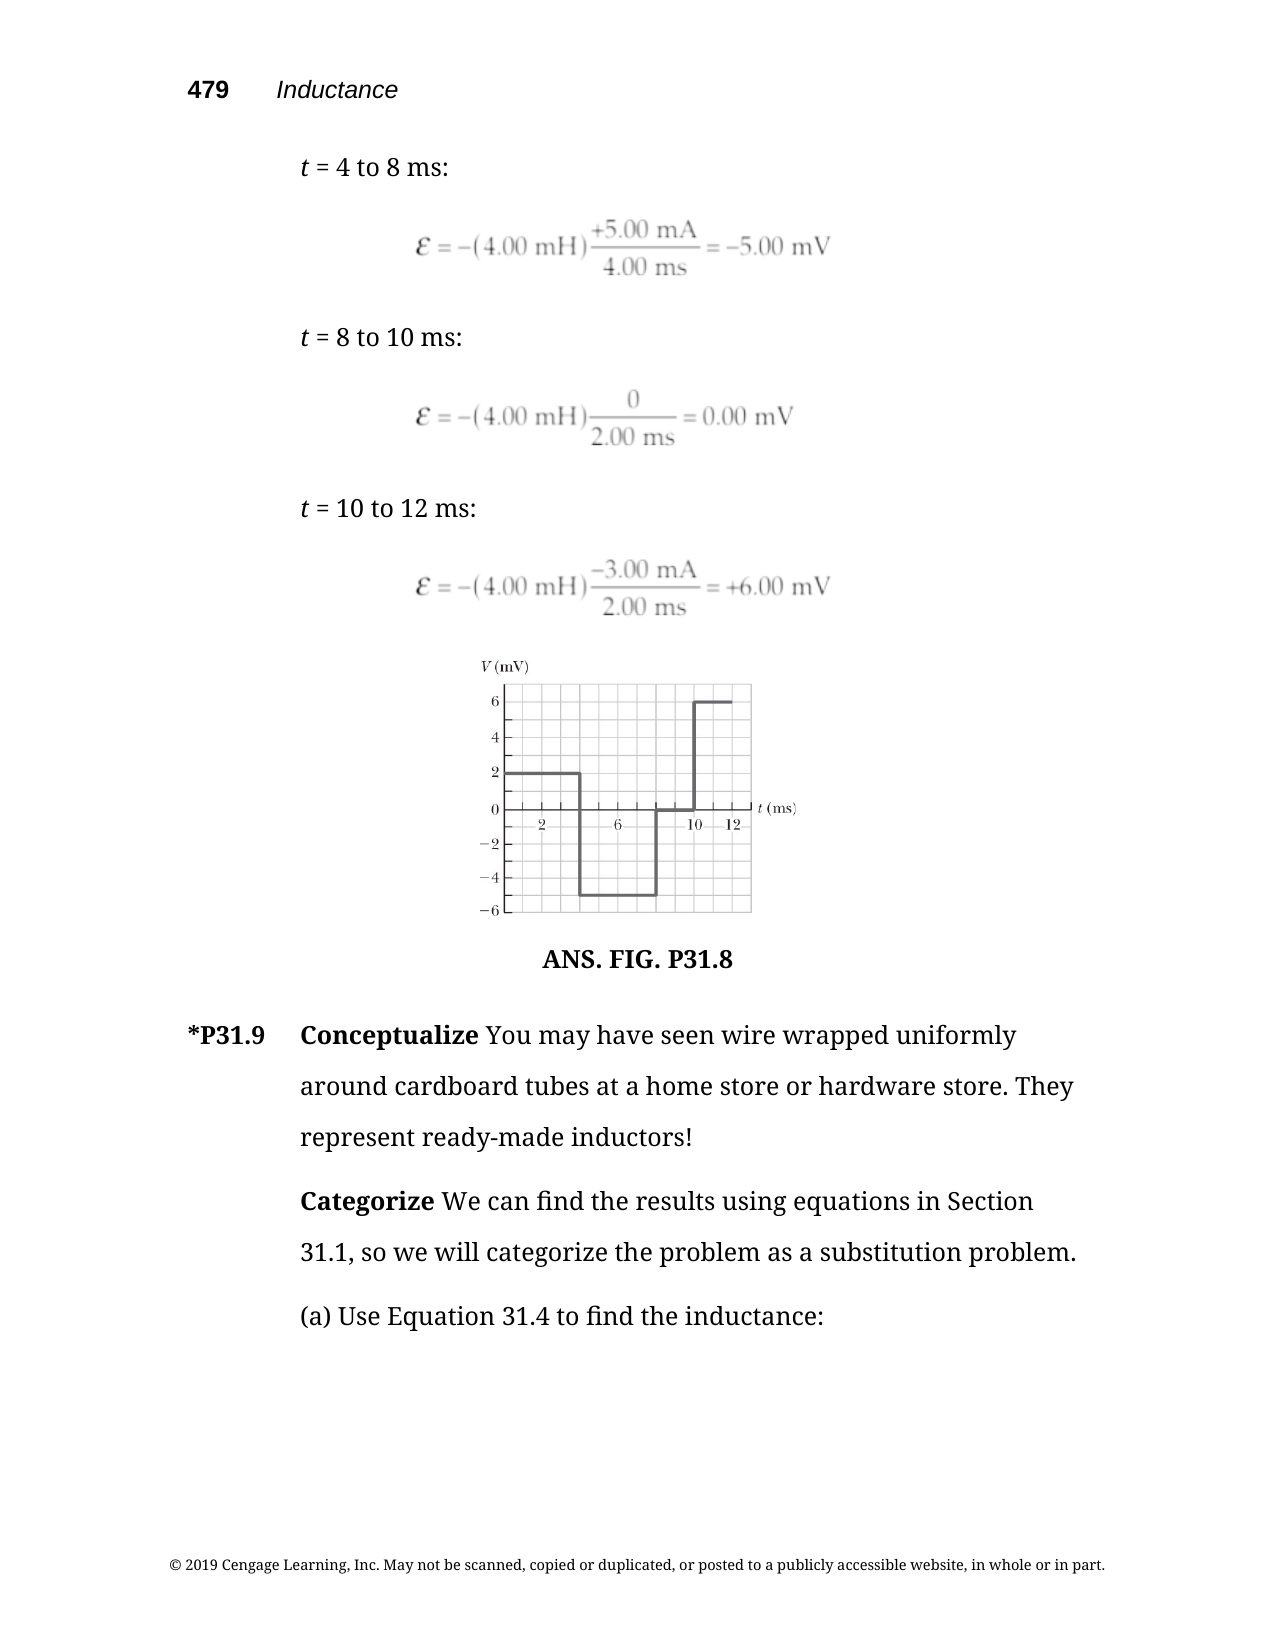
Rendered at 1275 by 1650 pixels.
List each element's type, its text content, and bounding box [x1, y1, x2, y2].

picture [479, 660, 796, 916]
text t = 8 to 10 ms: [187, 320, 1087, 354]
text (a) Use Equation 31.4 to find the inductance: [300, 1298, 1087, 1332]
text t = 4 to 8 ms: [187, 150, 1087, 184]
text *P31.9 Conceptualize You may have seen wire wrapped uniformly around cardboard tubes at a home store or hardware store. They represent ready-made inductors! [187, 1018, 1087, 1154]
text t = 10 to 12 ms: [187, 490, 1087, 524]
text ANS. FIG. P31.8 [187, 942, 1087, 976]
text Categorize We can find the results using equations in Section 31.1, so we will categorize the problem as a substitution problem. [300, 1184, 1087, 1269]
